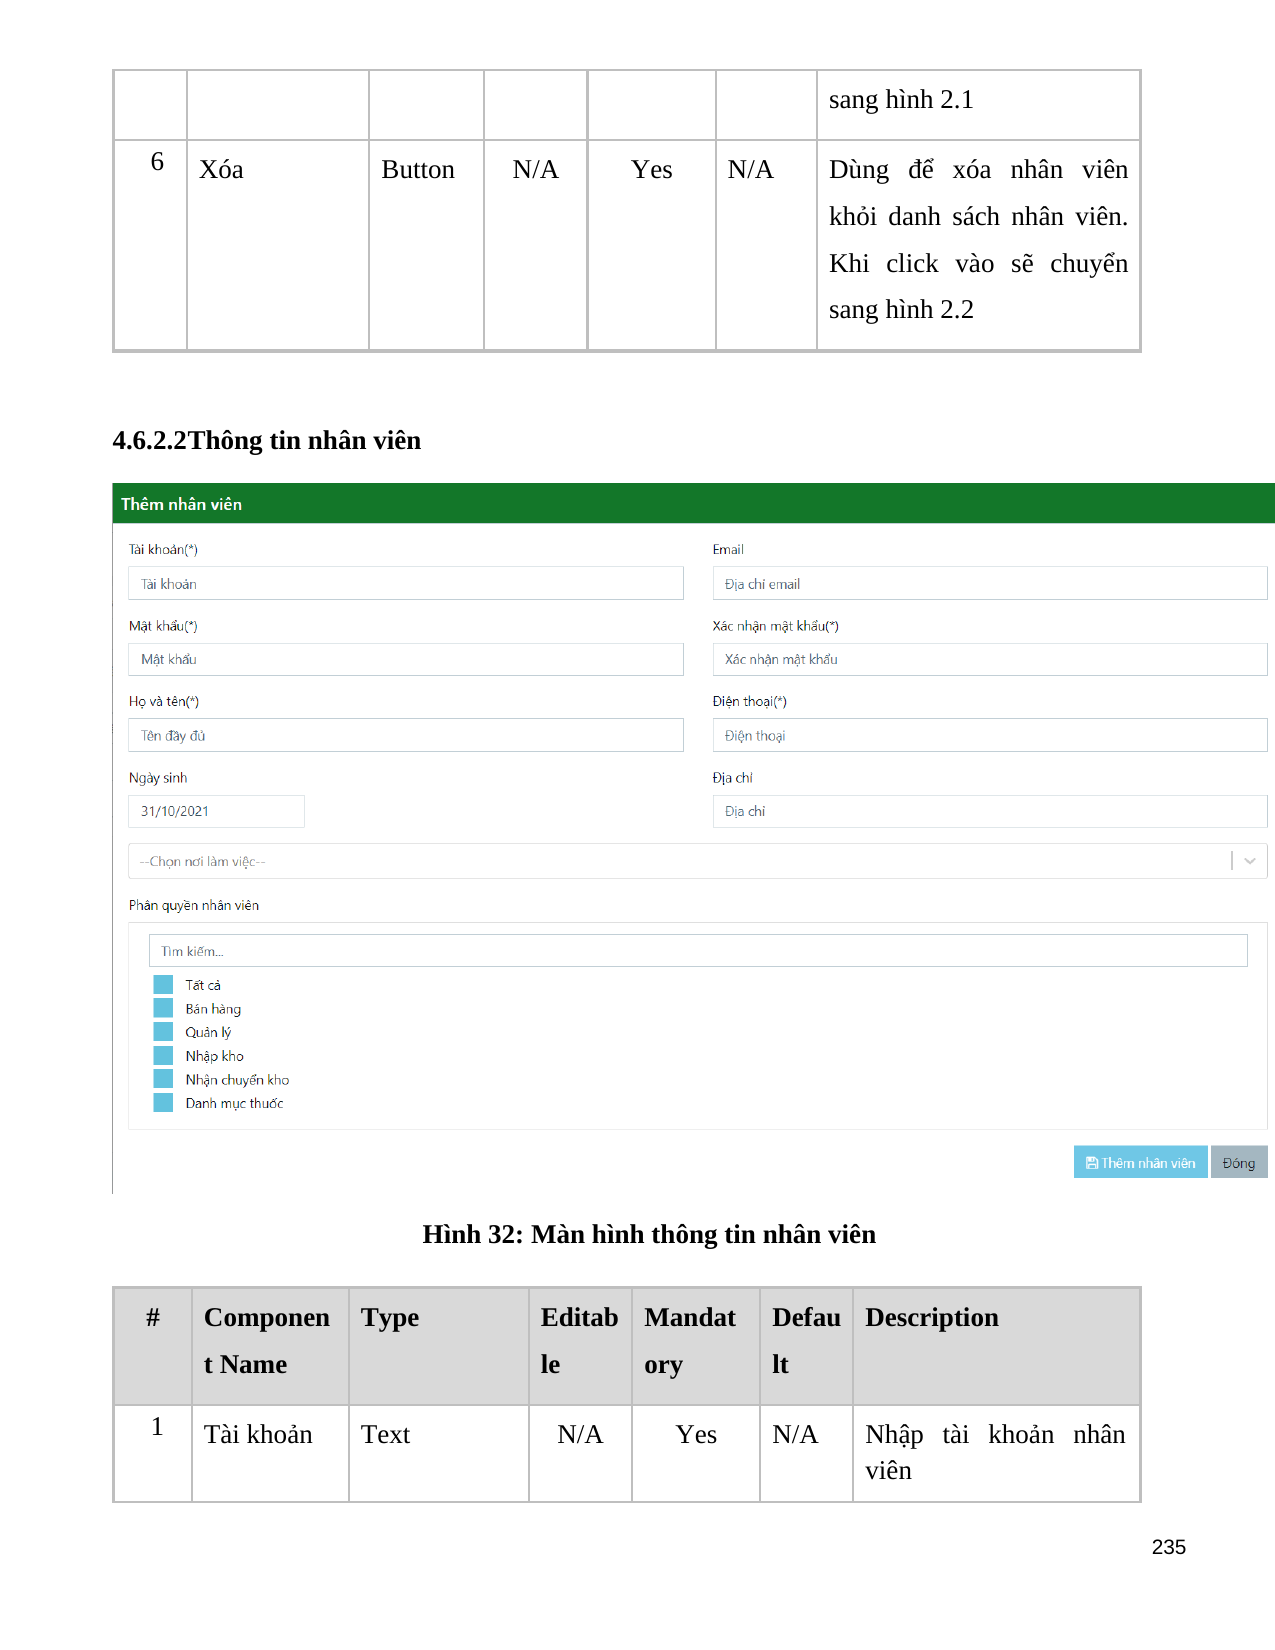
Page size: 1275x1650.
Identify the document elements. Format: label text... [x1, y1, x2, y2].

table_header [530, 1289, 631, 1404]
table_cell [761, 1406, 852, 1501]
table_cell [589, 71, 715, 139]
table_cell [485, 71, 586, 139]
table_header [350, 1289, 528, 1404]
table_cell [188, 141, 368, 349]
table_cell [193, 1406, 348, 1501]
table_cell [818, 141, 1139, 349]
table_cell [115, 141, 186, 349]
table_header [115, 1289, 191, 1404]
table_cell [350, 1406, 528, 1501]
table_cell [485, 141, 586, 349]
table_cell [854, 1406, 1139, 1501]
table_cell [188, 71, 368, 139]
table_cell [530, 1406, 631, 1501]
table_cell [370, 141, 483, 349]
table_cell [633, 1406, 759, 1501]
subtitle Thông tin nhân viên [112, 424, 1186, 455]
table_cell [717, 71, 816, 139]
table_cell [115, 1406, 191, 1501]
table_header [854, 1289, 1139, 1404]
text Hình 32: Màn hình thông tin nhân viên [112, 1218, 1186, 1249]
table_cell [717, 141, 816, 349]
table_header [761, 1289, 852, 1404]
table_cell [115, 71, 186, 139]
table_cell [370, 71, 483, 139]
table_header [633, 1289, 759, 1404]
picture [112, 483, 1275, 1194]
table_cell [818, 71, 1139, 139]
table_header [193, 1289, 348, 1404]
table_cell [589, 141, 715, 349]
